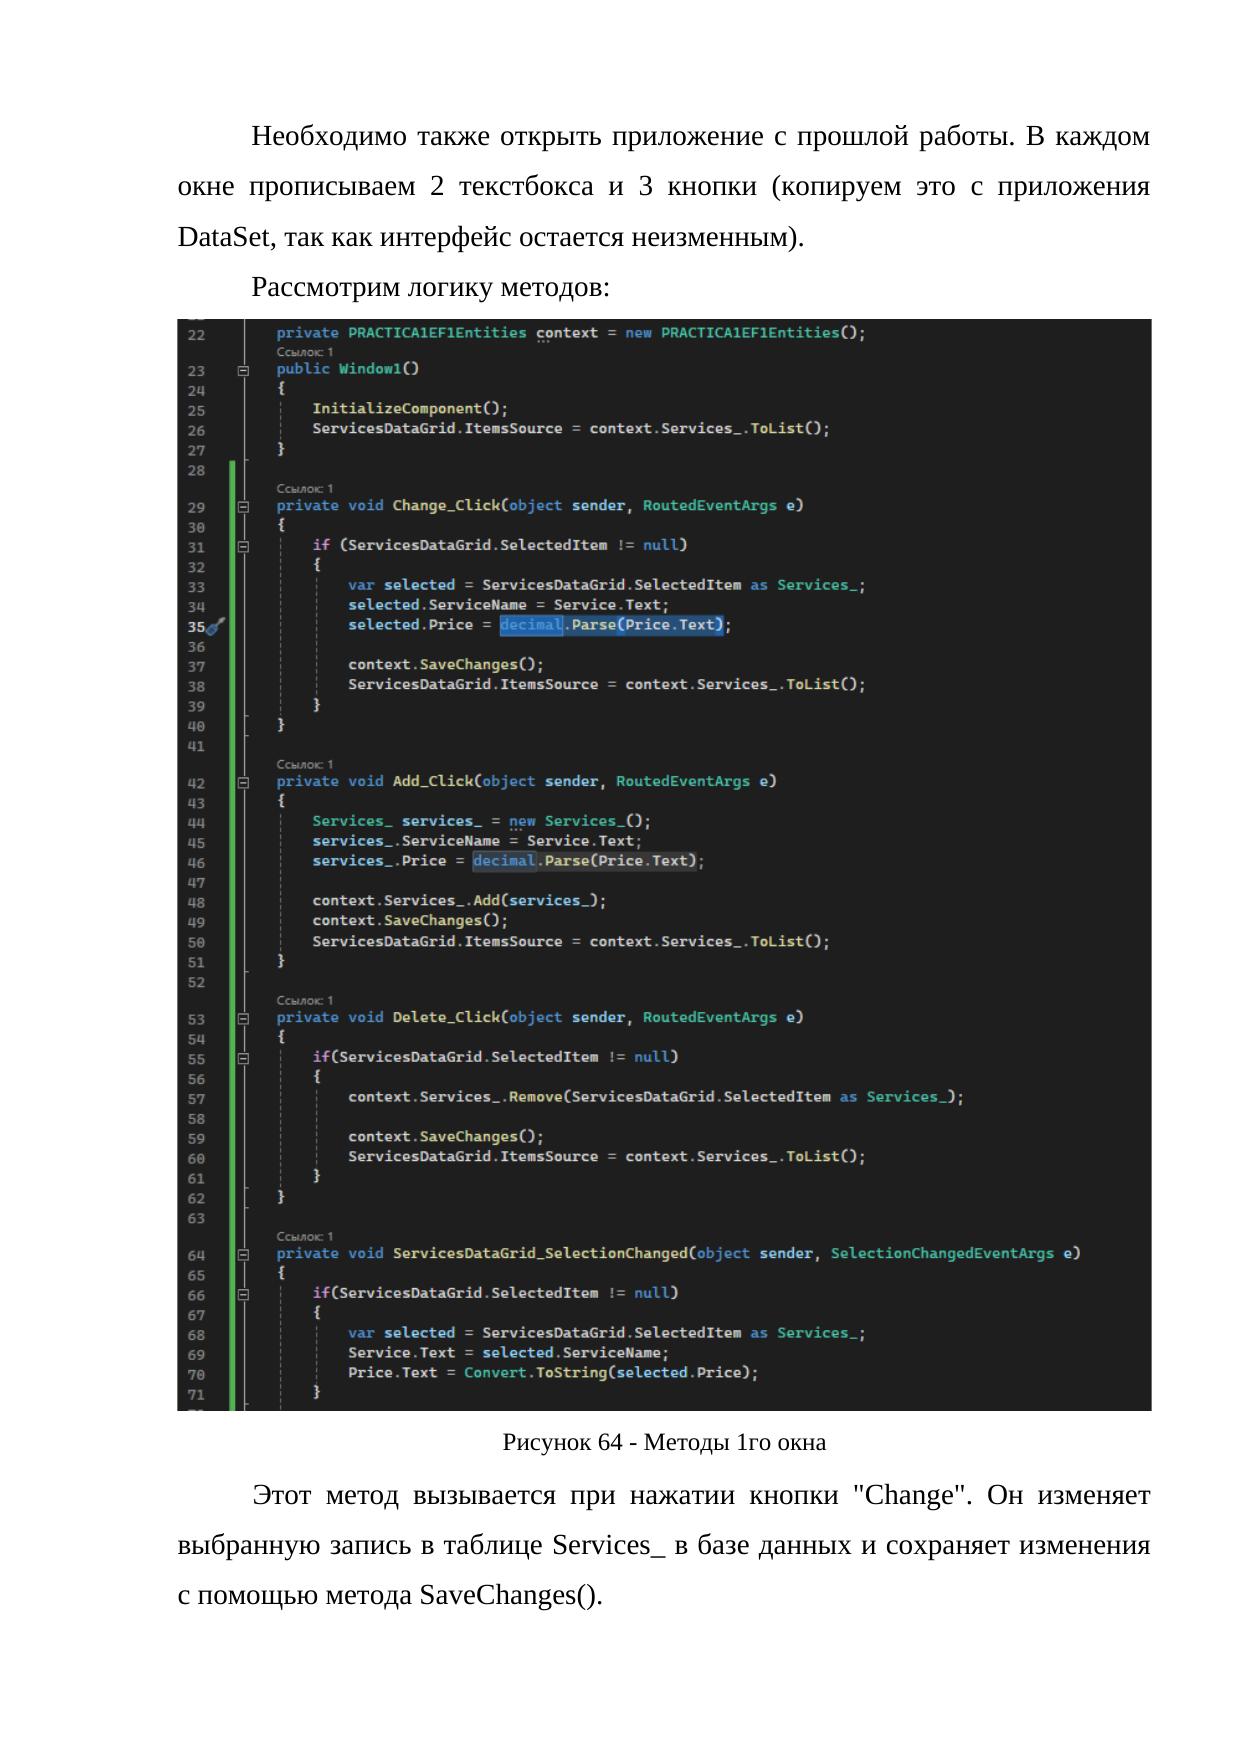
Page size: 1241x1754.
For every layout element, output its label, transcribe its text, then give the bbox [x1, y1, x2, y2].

text Этот метод вызывается при нажатии кнопки "Change". Он изменяет выбранную запись в таблице Services_ в базе данных и сохраняет изменения с помощью метода SaveChanges(). [177, 1477, 1152, 1611]
text Рассмотрим логику методов: [177, 269, 1152, 303]
text Необходимо также открыть приложение с прошлой работы. В каждом окне прописываем 2 текстбокса и 3 кнопки (копируем это с приложения DataSet, так как интерфейс остается неизменным). [177, 118, 1152, 252]
text Рисунок 64 - Методы 1го окна [177, 1427, 1152, 1456]
picture [177, 319, 1152, 1411]
